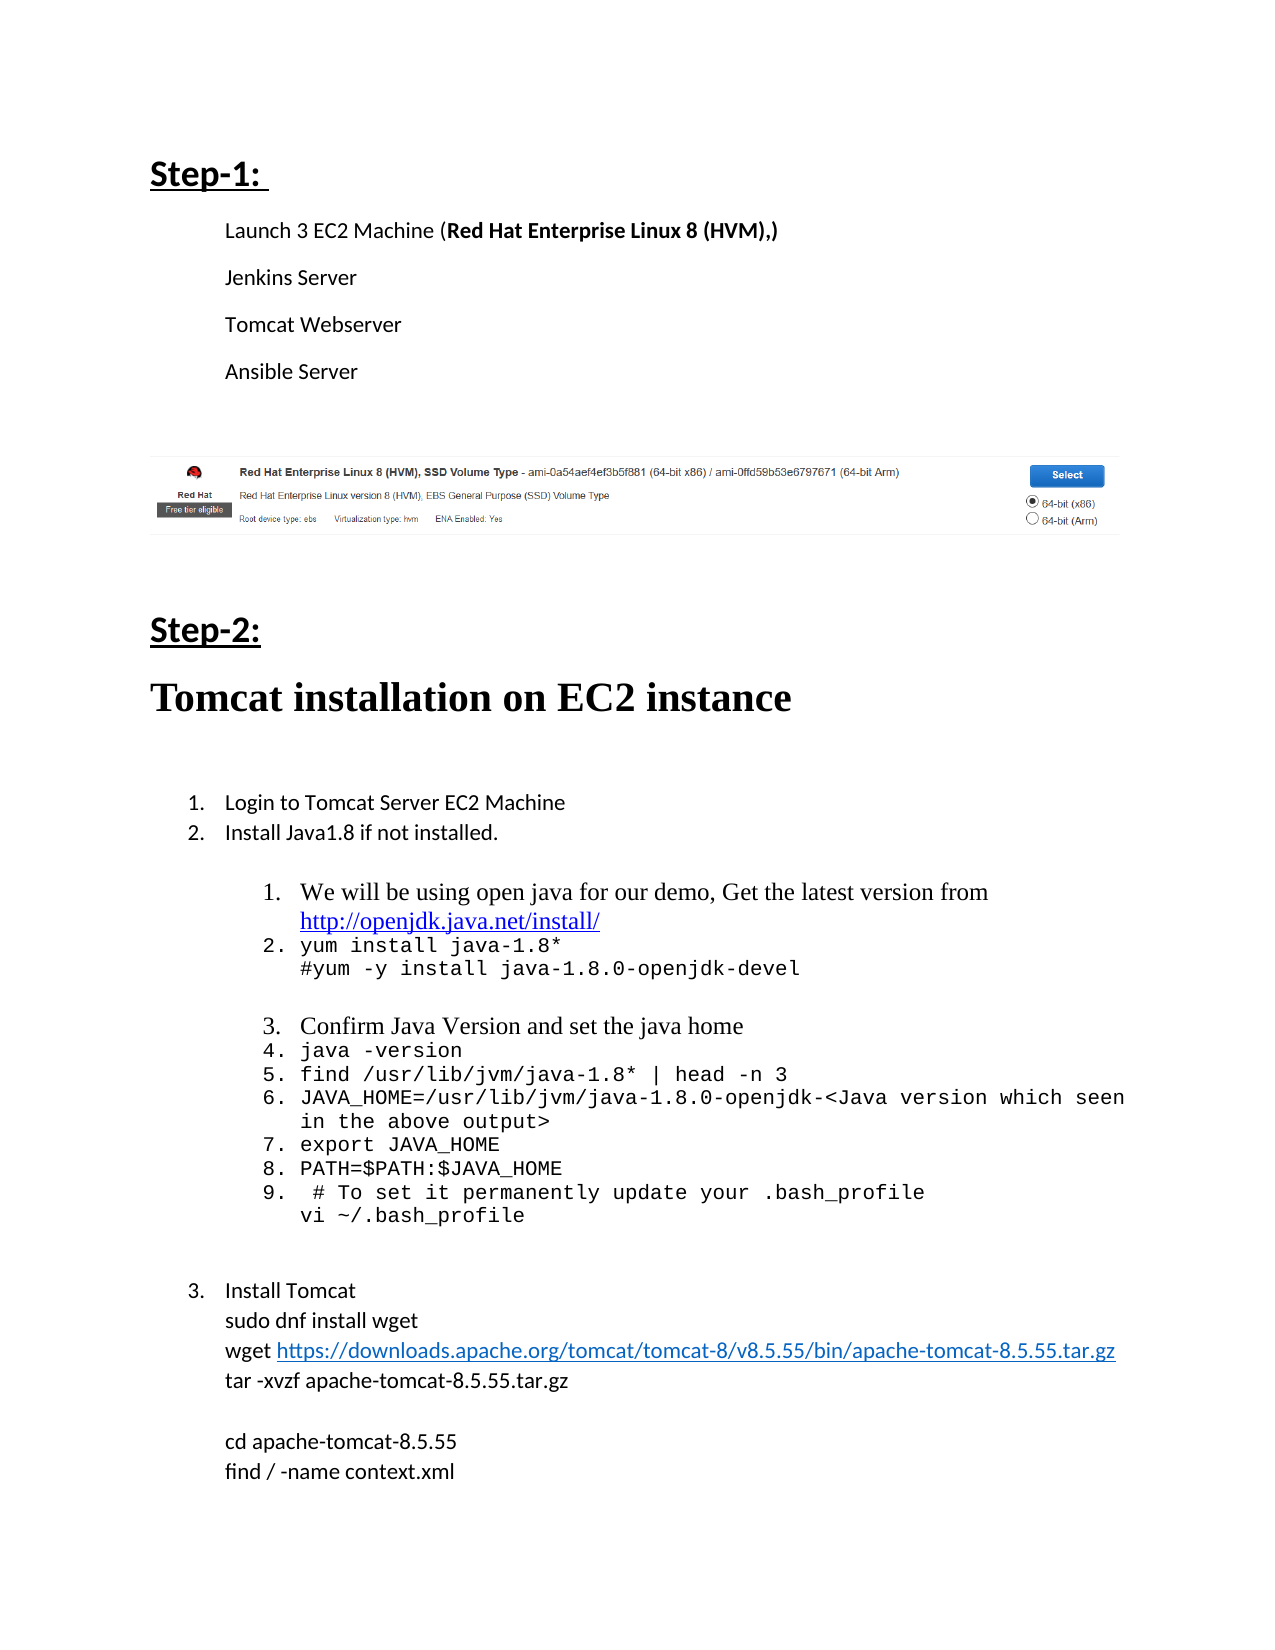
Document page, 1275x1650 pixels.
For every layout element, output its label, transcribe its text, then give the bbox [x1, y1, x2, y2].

text Tomcat Webserver [225, 310, 1125, 338]
text Launch 3 EC2 Machine (Red Hat Enterprise Linux 8 (HVM),) [225, 216, 1125, 244]
text Step-1: [150, 150, 1125, 196]
list Install Java1.8 if not installed. [187, 818, 1125, 846]
list sudo dnf install wget [225, 1306, 1125, 1334]
list find / -name context.xml [225, 1457, 1125, 1485]
text #yum -y install java-1.8.0-openjdk-devel [300, 958, 1125, 982]
list # To set it permanently update your .bash_profile [262, 1182, 1125, 1205]
picture [150, 450, 1125, 541]
list We will be using open java for our demo, Get the latest version from http://openjdk.java.net/install/ [262, 877, 1125, 935]
list tar -xvzf apache-tomcat-8.5.55.tar.gz [225, 1367, 1125, 1394]
list PATH=$PATH:$JAVA_HOME [262, 1158, 1125, 1182]
list cd apache-tomcat-8.5.55 [225, 1427, 1125, 1455]
list Login to Tomcat Server EC2 Machine [187, 788, 1125, 816]
list JAVA_HOME=/usr/lib/jvm/java-1.8.0-openjdk-<Java version which seen in the above output> [262, 1087, 1125, 1134]
list Install Tomcat [187, 1276, 1125, 1304]
text vi ~/.bash_profile [300, 1205, 1125, 1229]
text Jenkins Server [225, 263, 1125, 291]
text Tomcat installation on EC2 instance [150, 672, 1125, 720]
text Step-2: [150, 606, 1125, 652]
list find /usr/lib/jvm/java-1.8* | head -n 3 [262, 1063, 1125, 1087]
list yum install java-1.8* [262, 935, 1125, 958]
list wget https://downloads.apache.org/tomcat/tomcat-8/v8.5.55/bin/apache-tomcat-8.5.55.tar.gz [225, 1336, 1125, 1364]
list Confirm Java Version and set the java home [262, 1011, 1125, 1040]
list export JAVA_HOME [262, 1134, 1125, 1158]
list java -version [262, 1040, 1125, 1063]
text Ansible Server [225, 357, 1125, 385]
